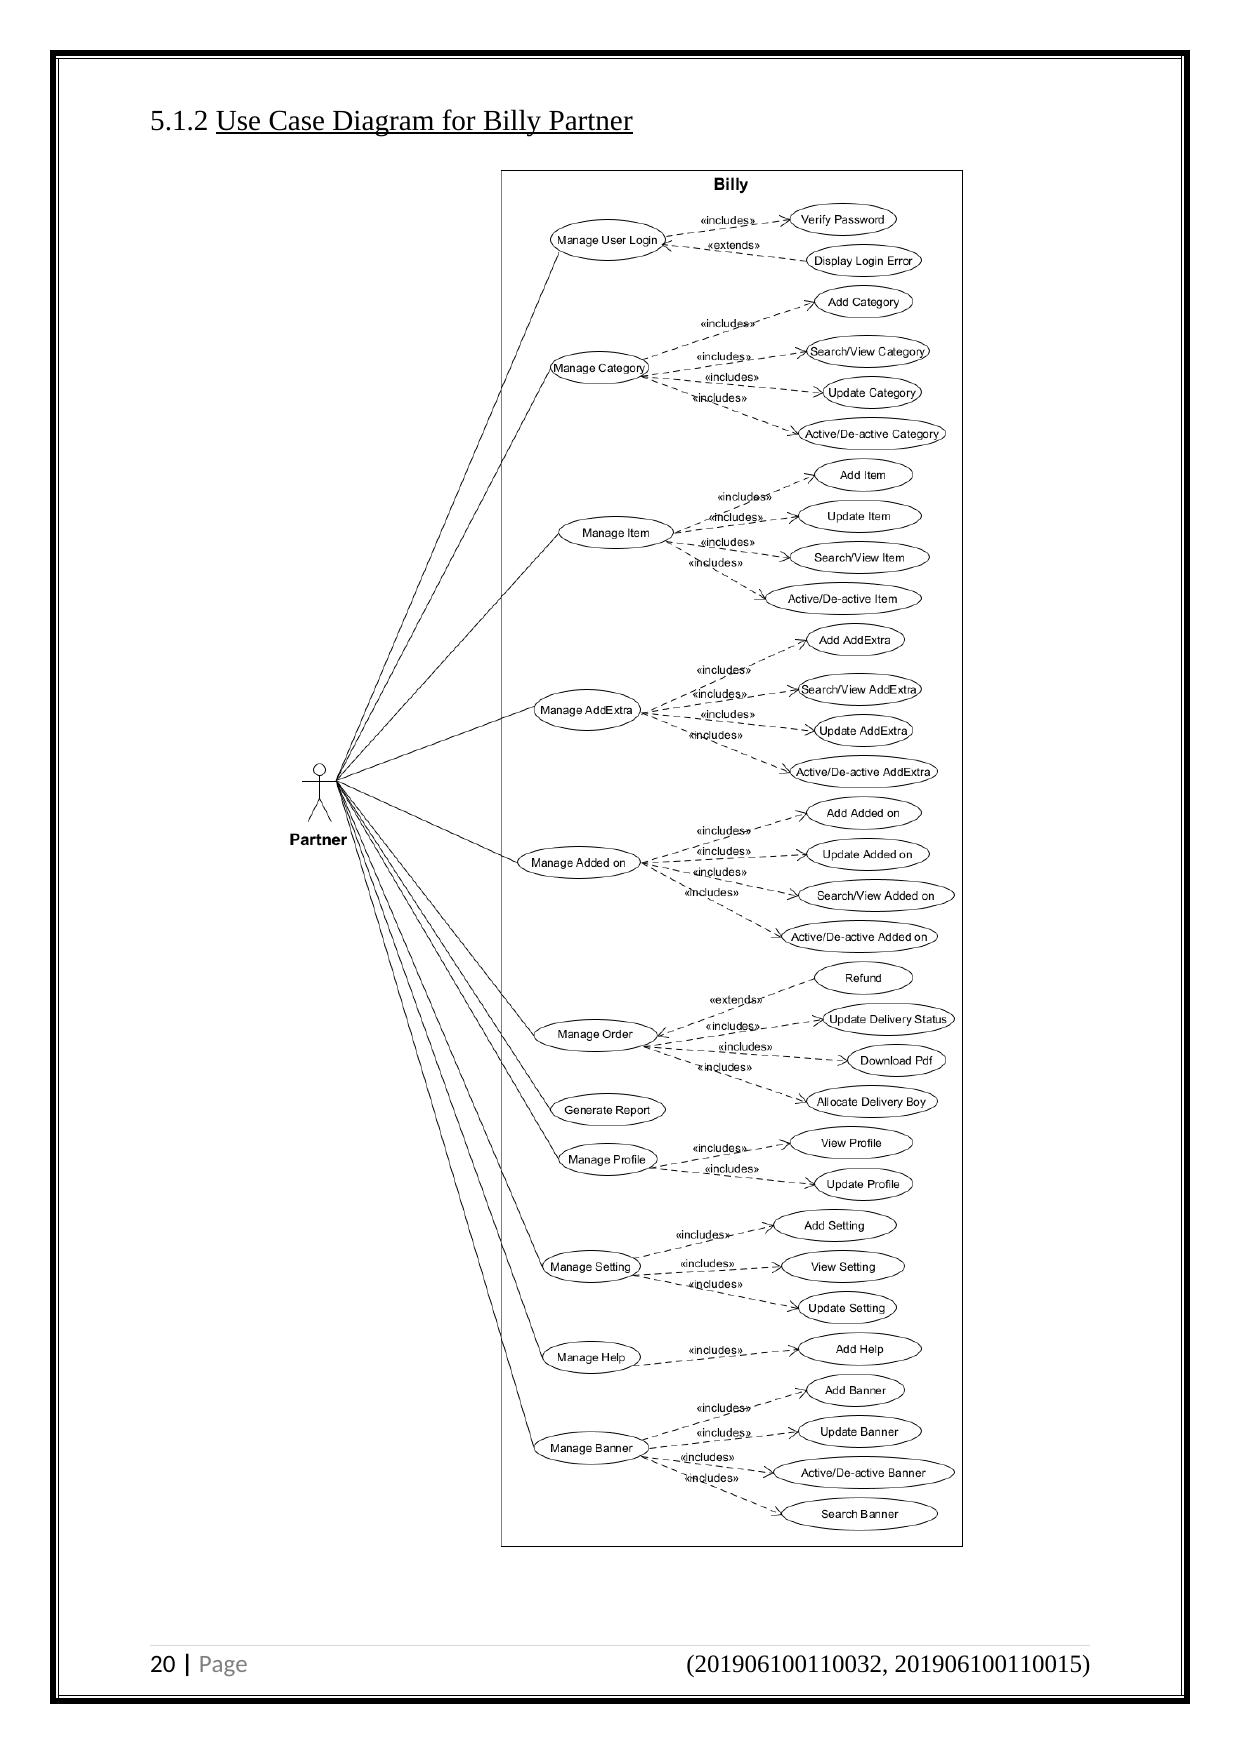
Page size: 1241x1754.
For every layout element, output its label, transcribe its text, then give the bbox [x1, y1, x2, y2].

picture [261, 153, 979, 1563]
text 5.1.2 Use Case Diagram for Billy Partner [150, 103, 1090, 137]
